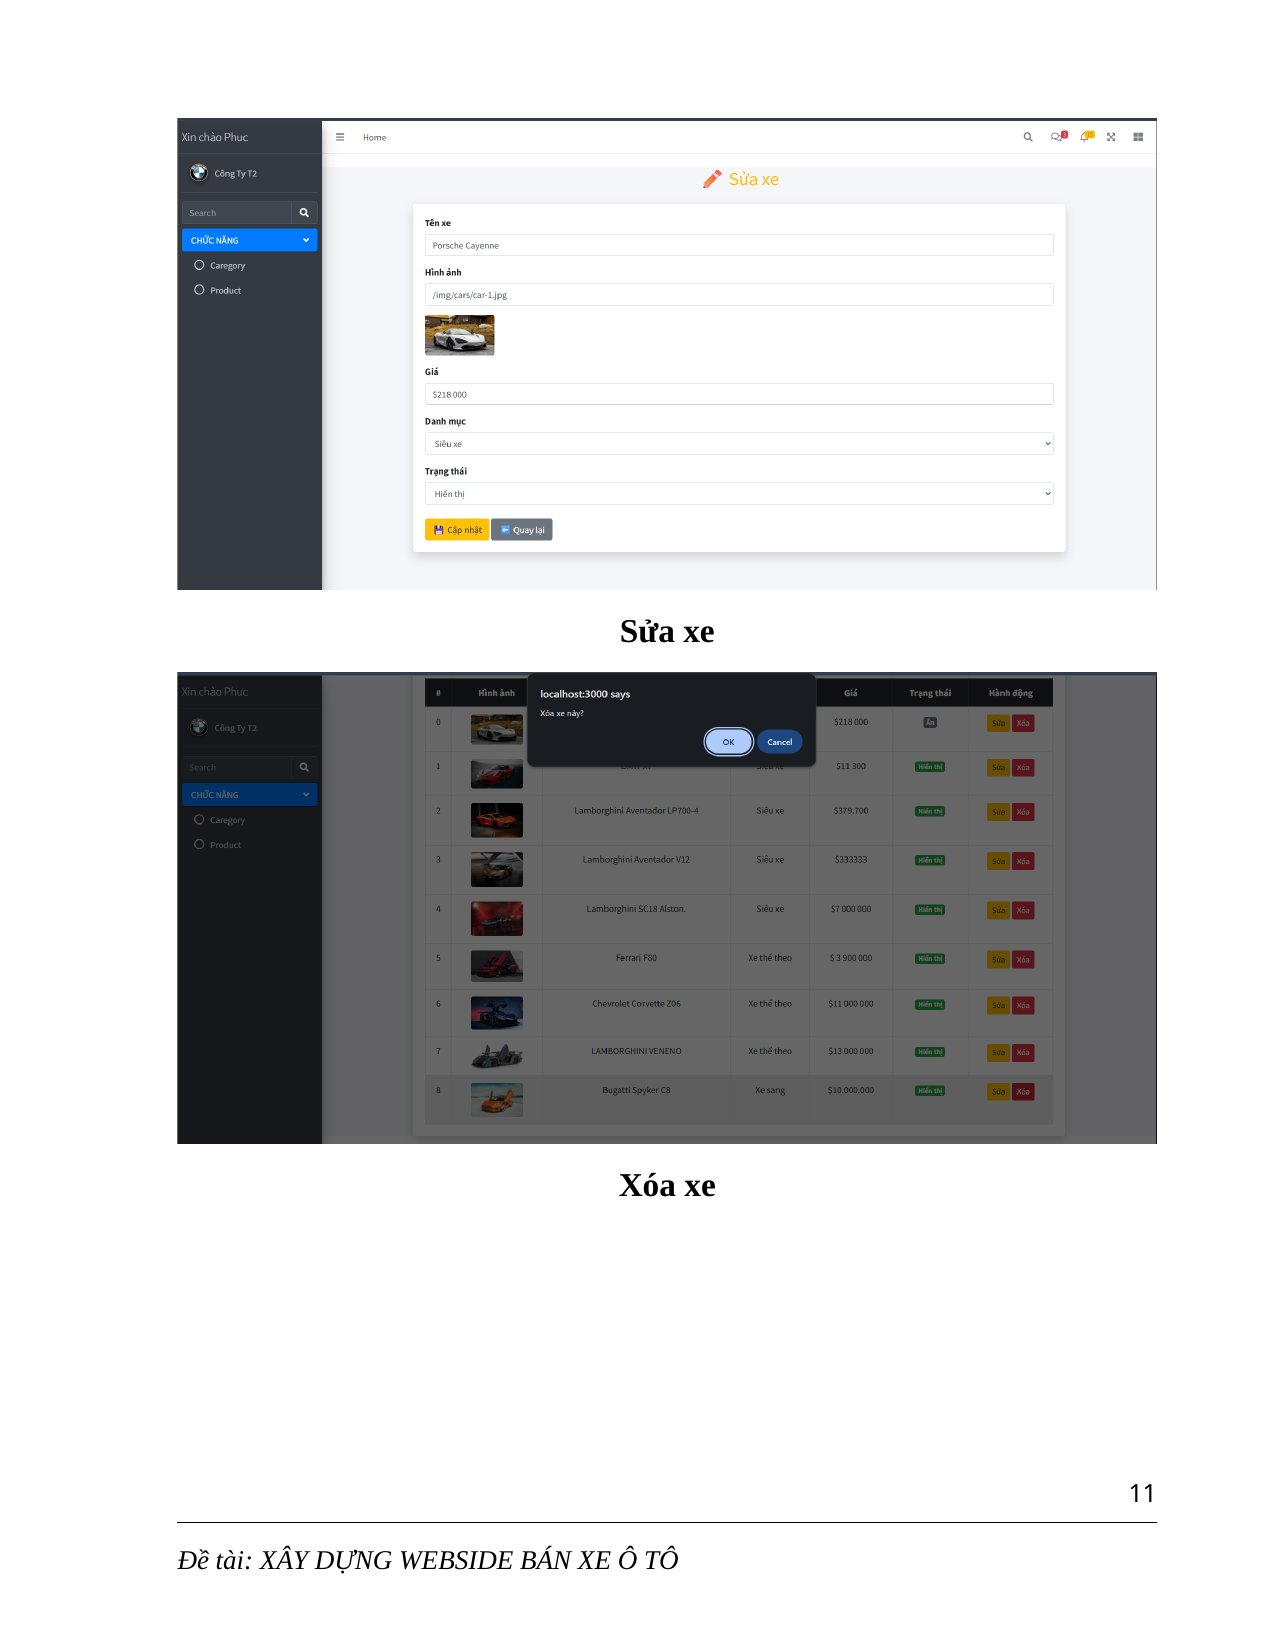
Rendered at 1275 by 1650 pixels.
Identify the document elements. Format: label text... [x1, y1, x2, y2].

picture [177, 118, 1157, 590]
picture [177, 672, 1157, 1144]
text Xóa xe [177, 1166, 1157, 1204]
text Sửa xe [177, 612, 1157, 650]
